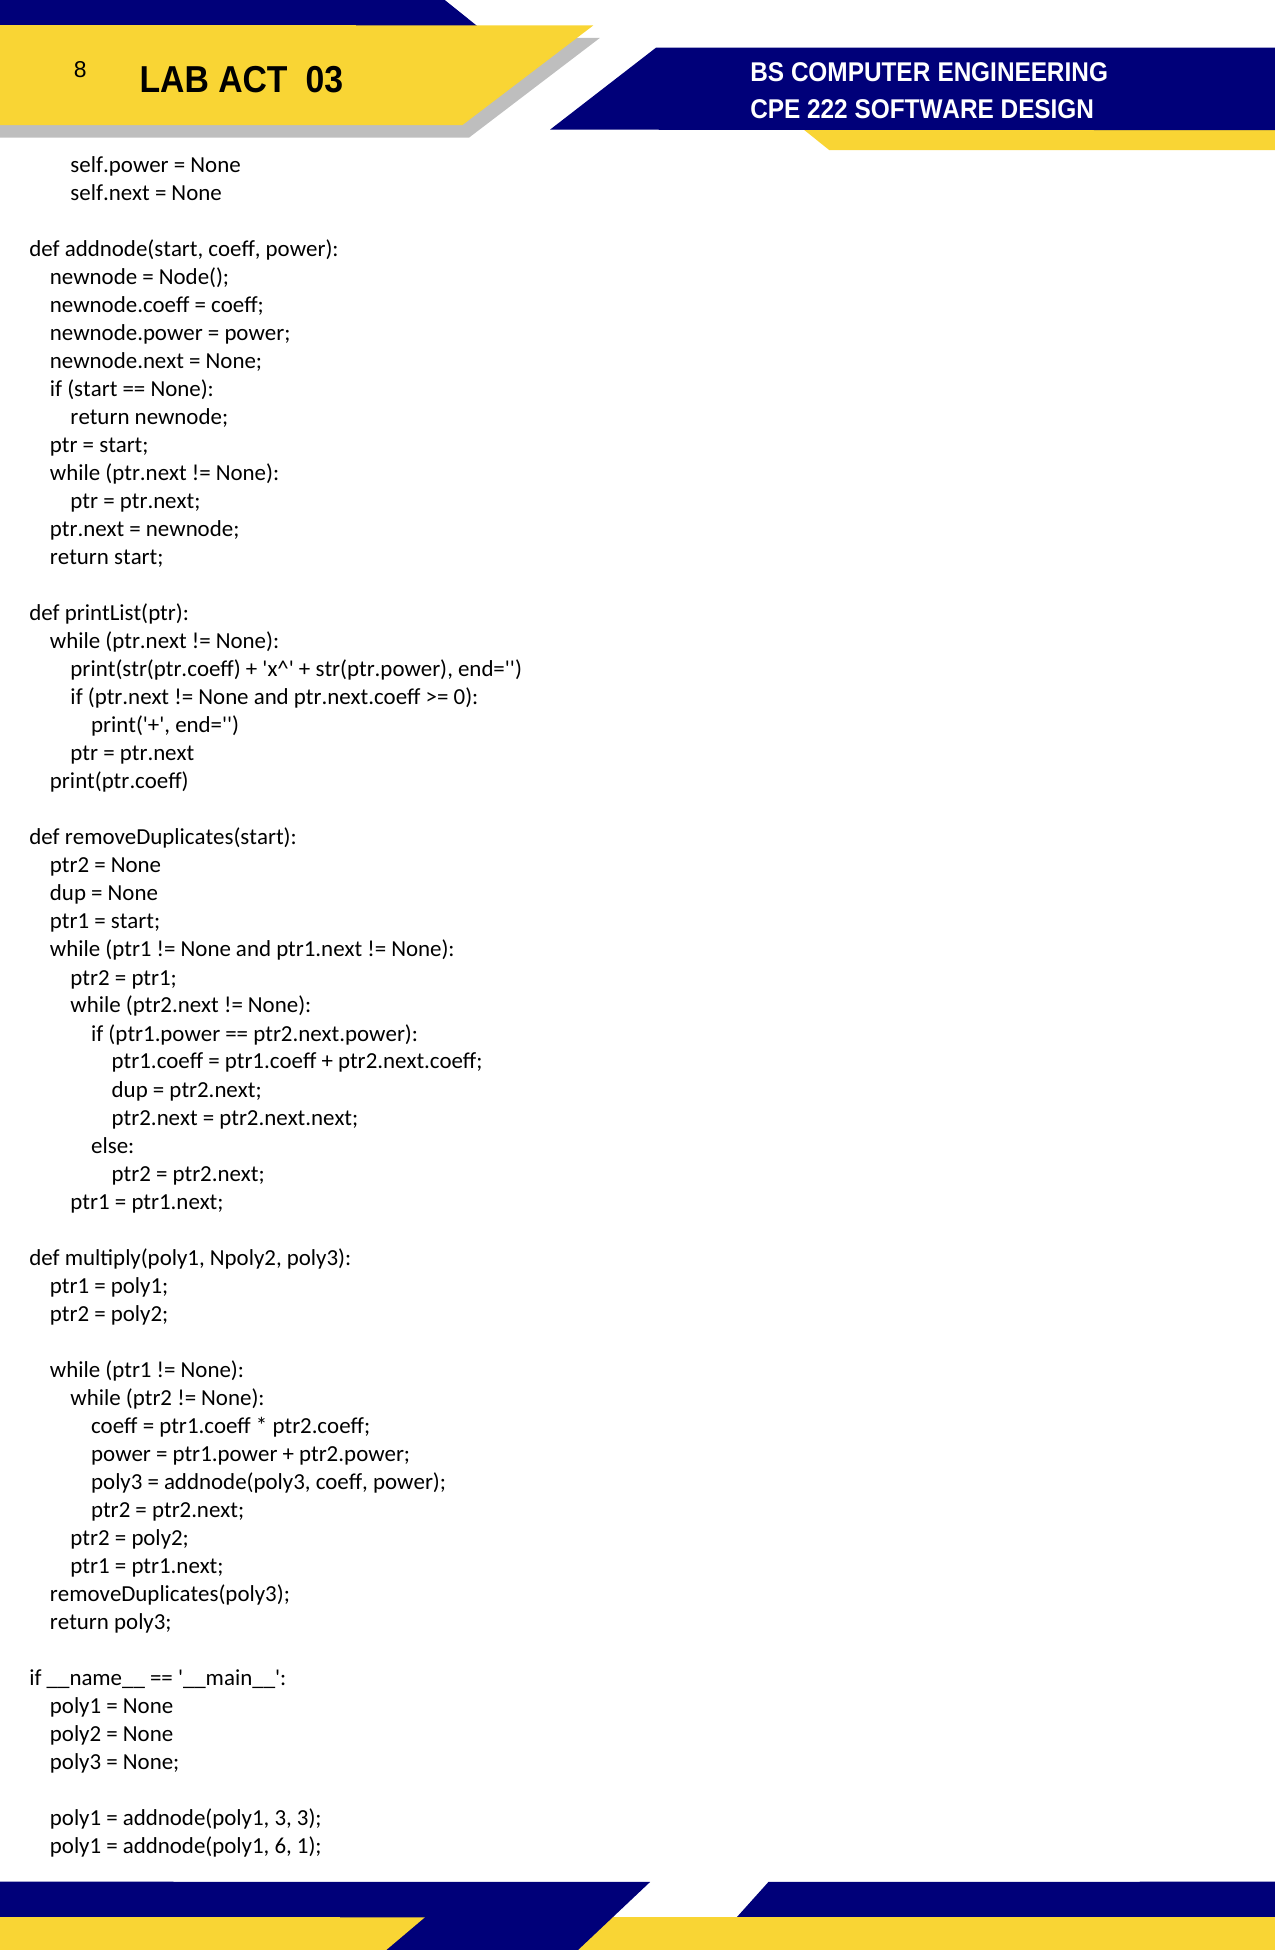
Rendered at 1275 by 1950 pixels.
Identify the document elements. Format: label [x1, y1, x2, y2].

text [29, 150, 1221, 1859]
